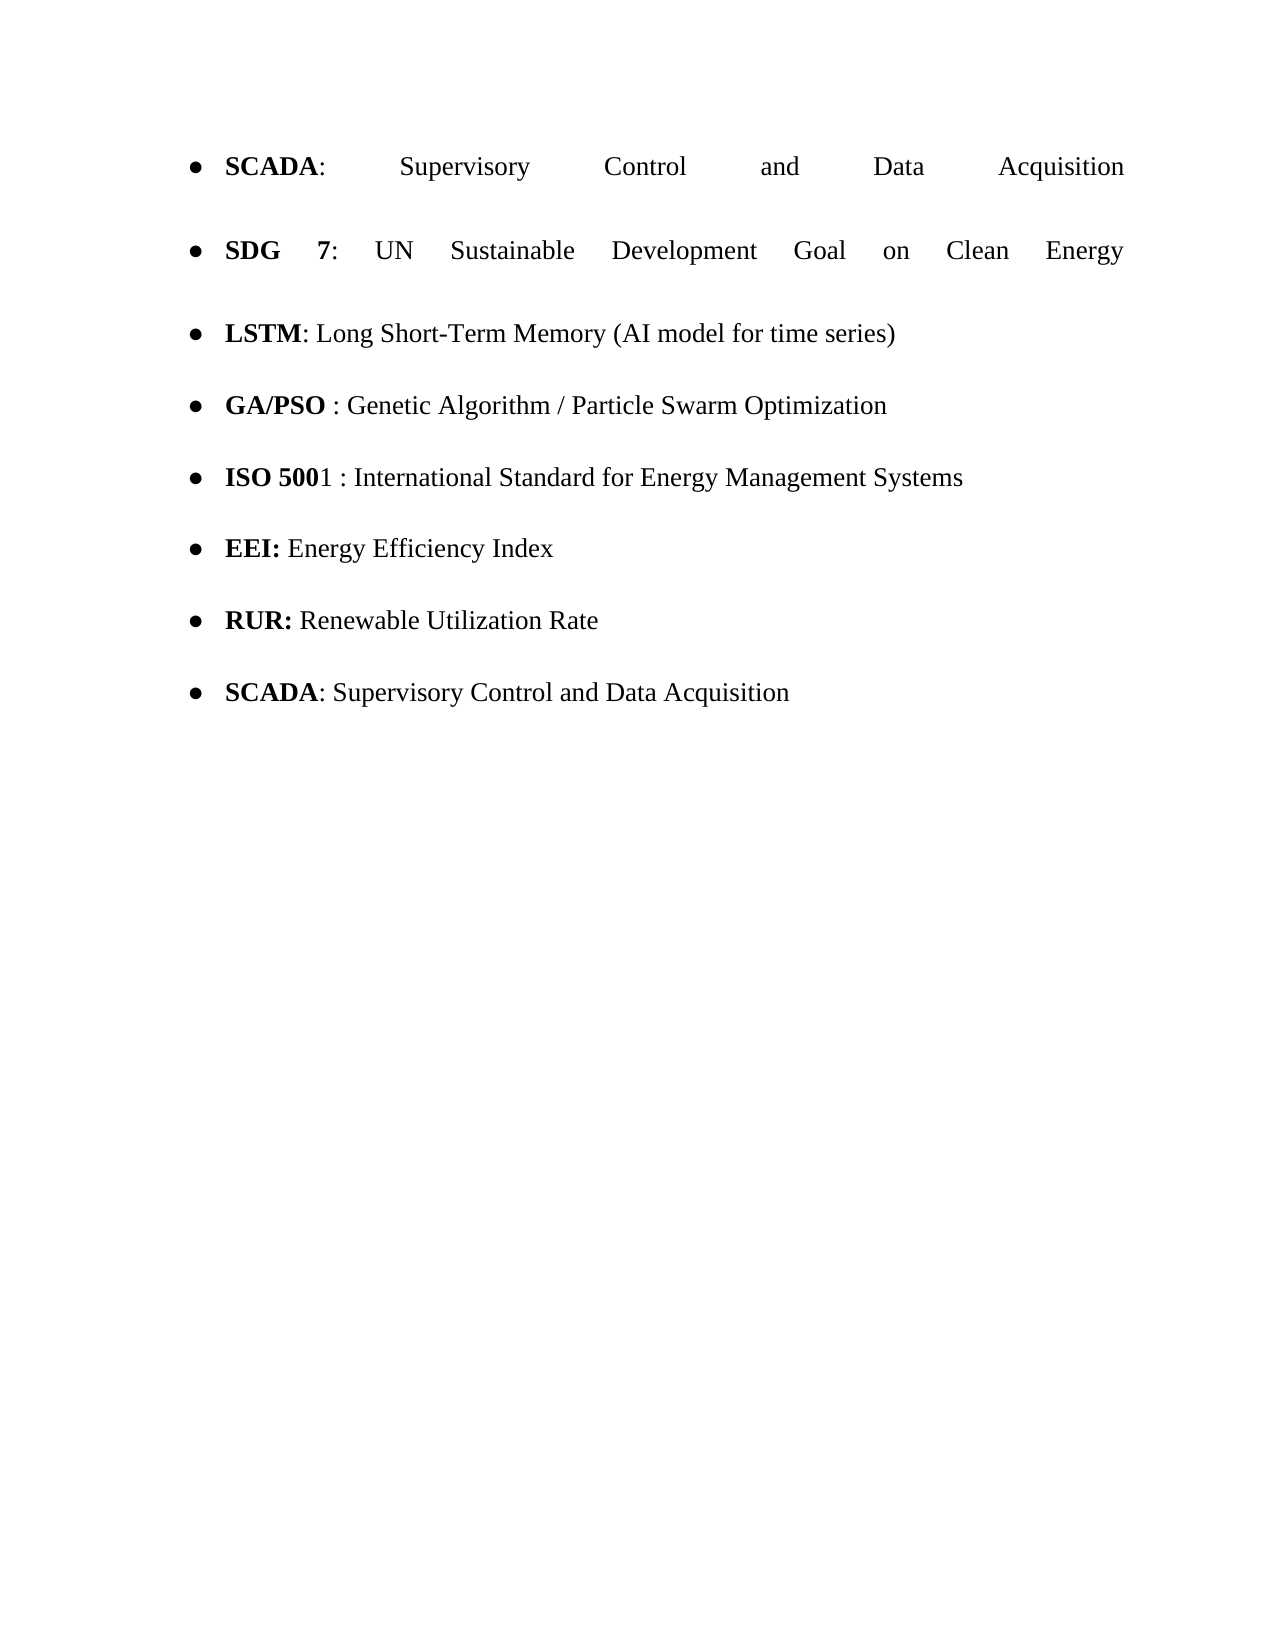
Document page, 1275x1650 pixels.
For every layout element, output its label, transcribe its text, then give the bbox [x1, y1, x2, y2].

list SCADA: Supervisory Control and Data Acquisition [187, 676, 1125, 707]
list ISO 5001 : International Standard for Energy Management Systems [187, 461, 1125, 492]
list GA/PSO : Genetic Algorithm / Particle Swarm Optimization [187, 389, 1125, 420]
list LSTM: Long Short-Term Memory (AI model for time series) [187, 317, 1125, 349]
list SDG 7: UN Sustainable Development Goal on Clean Energy [187, 234, 1125, 304]
list SCADA: Supervisory Control and Data Acquisition [187, 150, 1125, 221]
list RUR: Renewable Utilization Rate [187, 604, 1125, 635]
list EEI: Energy Efficiency Index [187, 532, 1125, 564]
